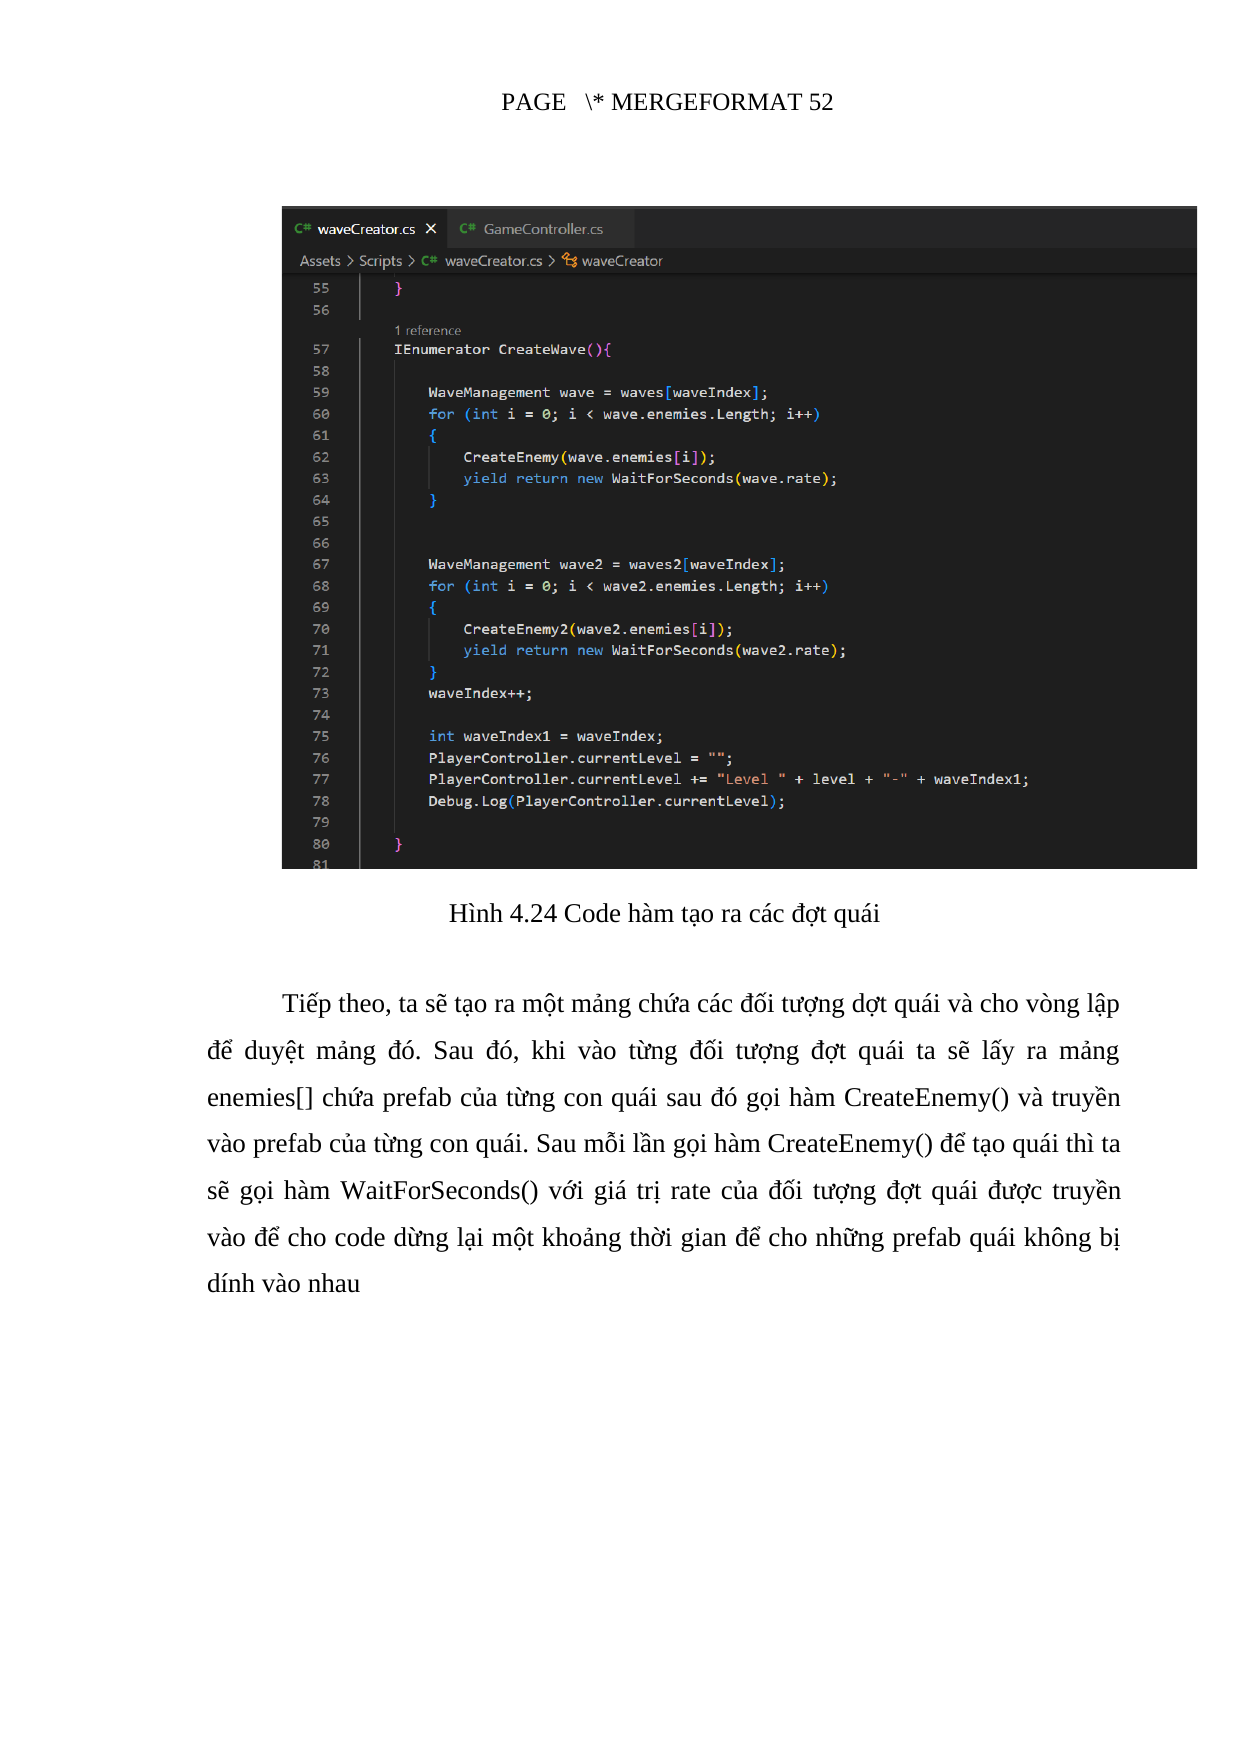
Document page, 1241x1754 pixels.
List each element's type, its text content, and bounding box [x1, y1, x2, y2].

picture [281, 206, 1198, 869]
text Tiếp theo, ta sẽ tạo ra một mảng chứa các đối tượng dợt quái và cho vòng lập để duyệt mảng đó. Sau đó, khi vào từng đối tượng đợt quái ta sẽ lấy ra mảng enemies[] chứa prefab của từng con quái sau đó gọi hàm CreateEnemy() và truyền vào prefab của từng con quái. Sau mỗi lần gọi hàm CreateEnemy() để tạo quái thì ta sẽ gọi hàm WaitForSeconds() với giá trị rate của đối tượng đợt quái được truyền vào để cho code dừng lại một khoảng thời gian để cho những prefab quái không bị dính vào nhau [207, 987, 1122, 1298]
